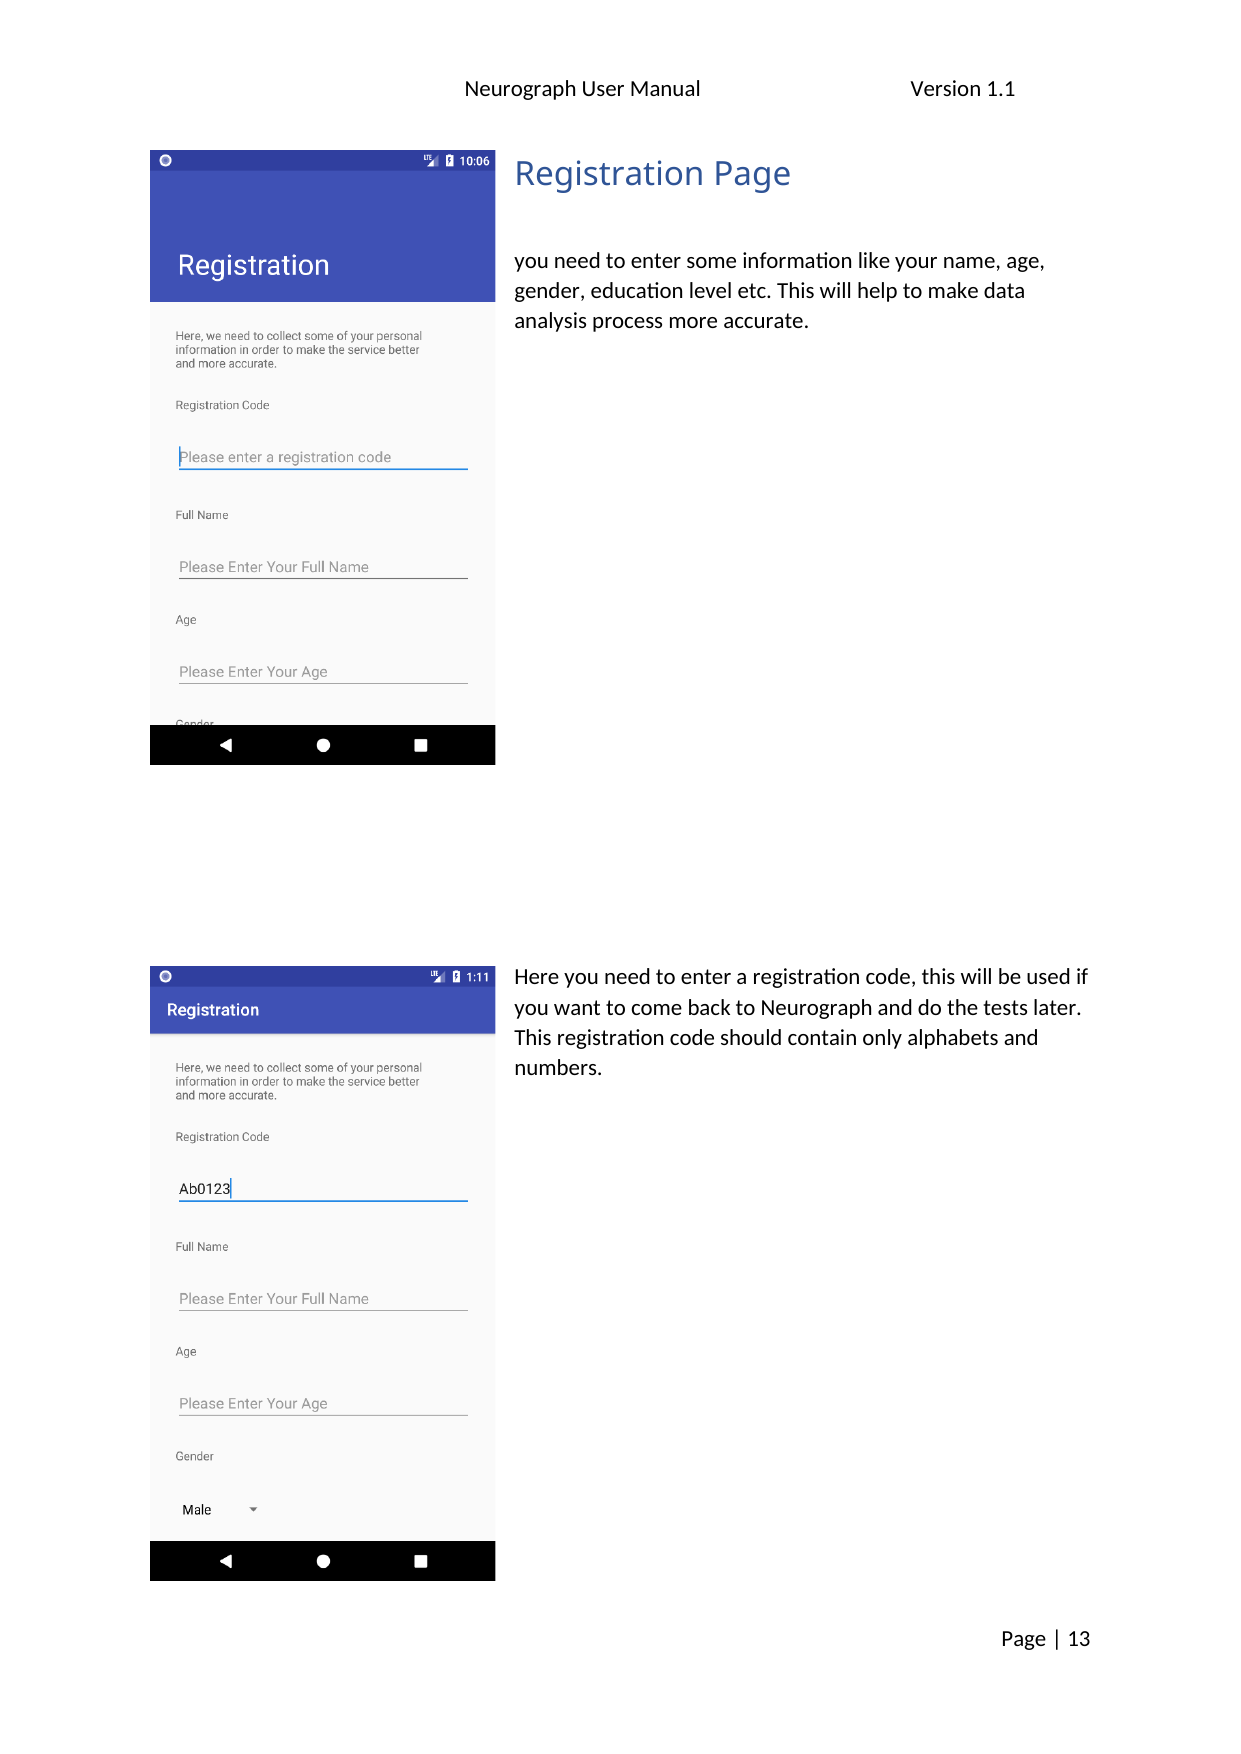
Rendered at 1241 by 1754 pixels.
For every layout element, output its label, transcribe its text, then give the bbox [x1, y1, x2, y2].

picture [150, 150, 496, 765]
subtitle Registration Page [496, 150, 1090, 195]
picture [150, 966, 496, 1581]
text Here you need to enter a registration code, this will be used if you want to come back to Neurograph and do the tests later. This registration code should contain only alphabets and numbers. [150, 962, 1090, 1081]
text you need to enter some information like your name, age, gender, education level etc. This will help to make data analysis process more accurate. [496, 246, 1090, 334]
